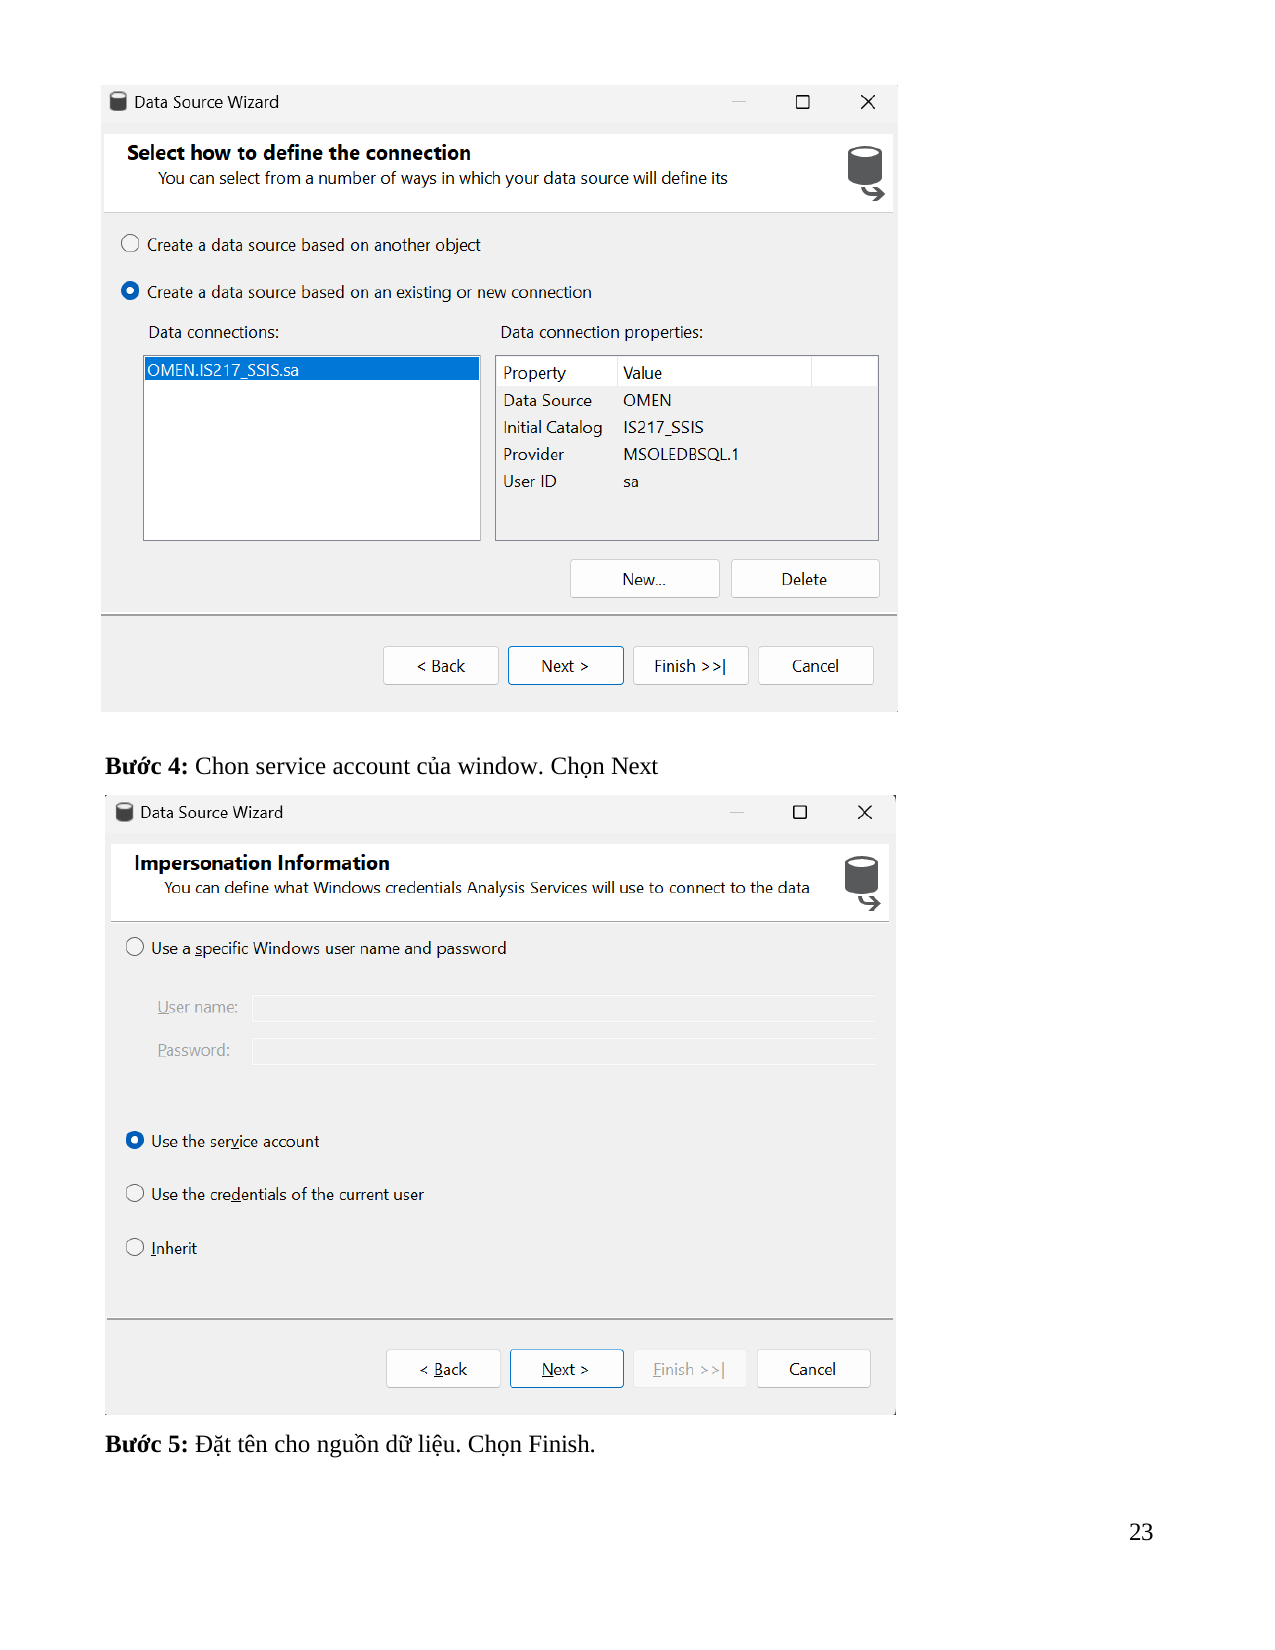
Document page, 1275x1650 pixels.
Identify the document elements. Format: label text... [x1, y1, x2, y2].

picture [101, 85, 898, 712]
picture [105, 795, 896, 1415]
text Bước 4: Chon service account của window. Chọn Next [105, 751, 1194, 780]
